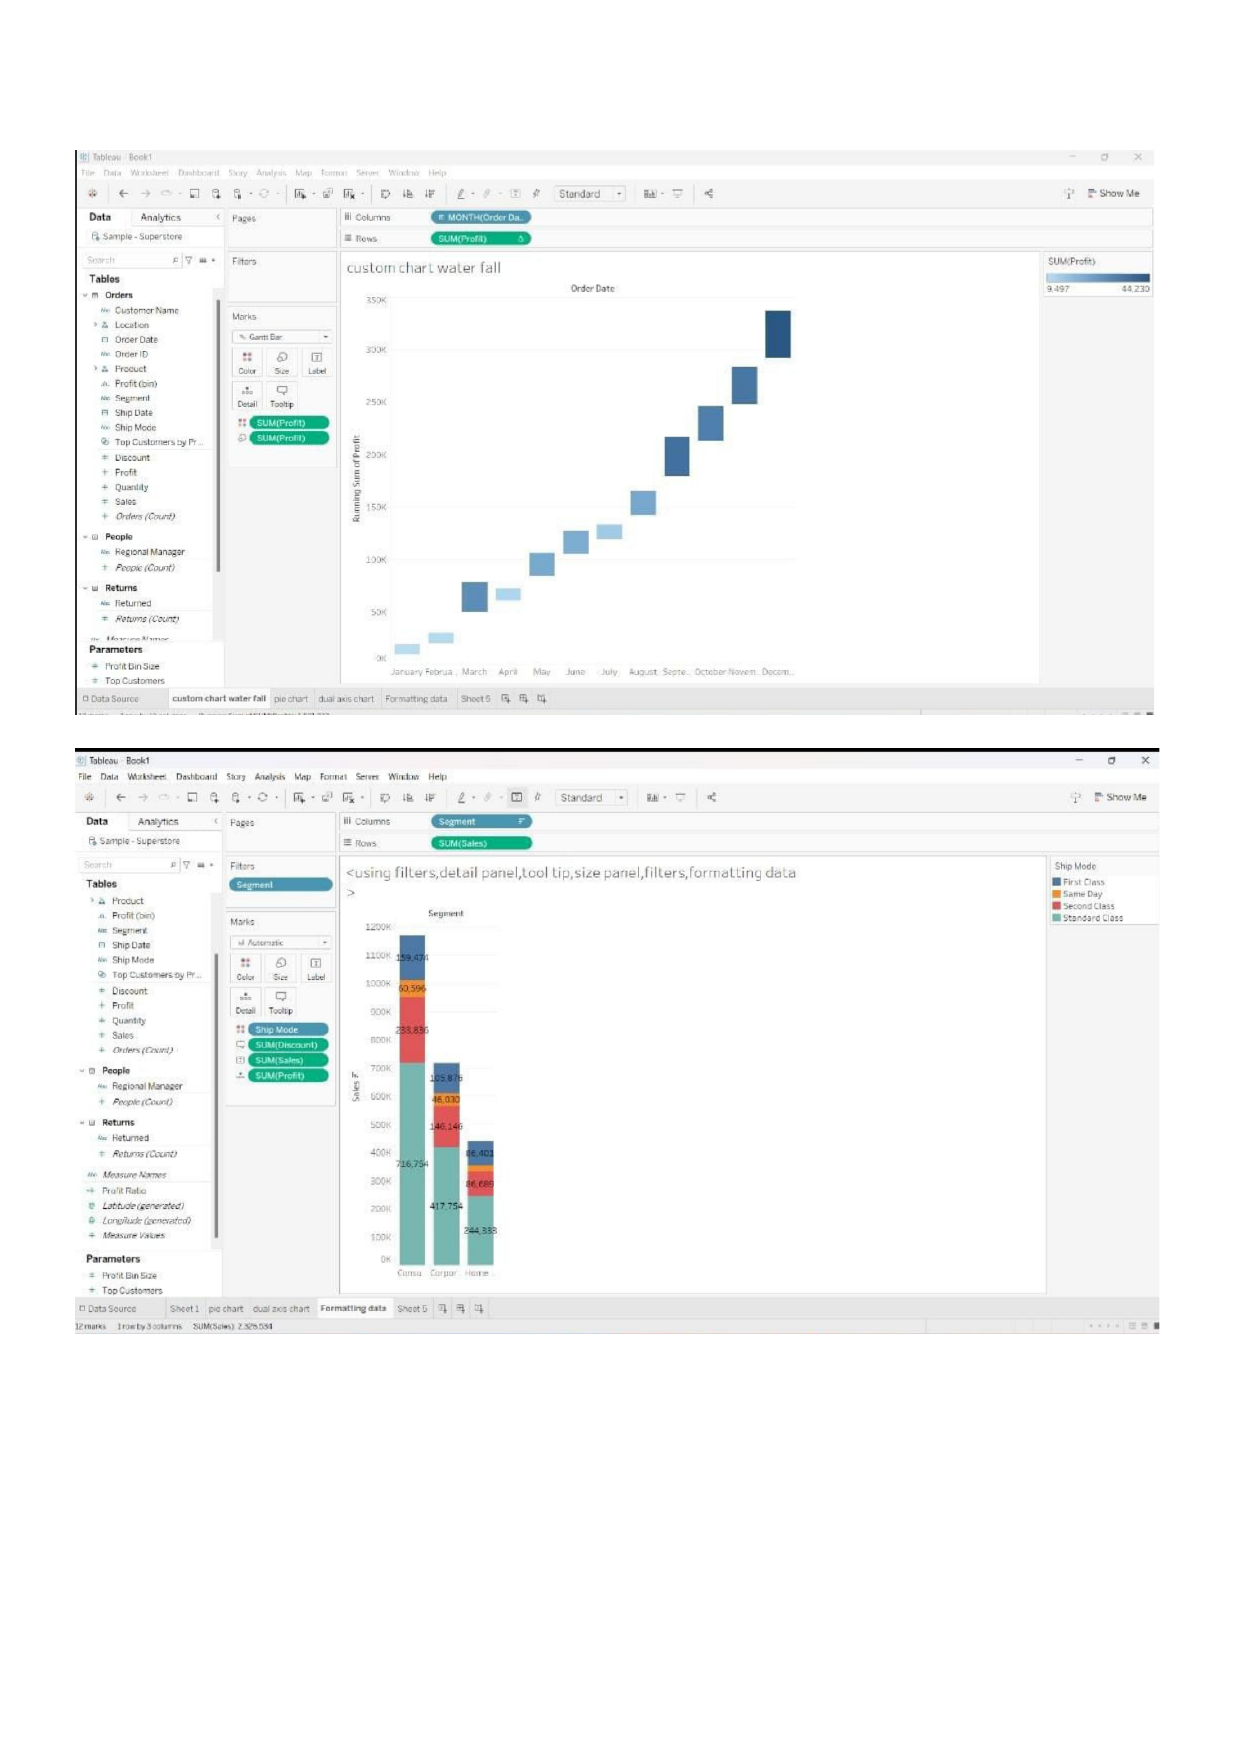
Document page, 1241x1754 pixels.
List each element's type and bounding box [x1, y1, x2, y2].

picture [75, 748, 1160, 1334]
picture [75, 150, 1155, 715]
